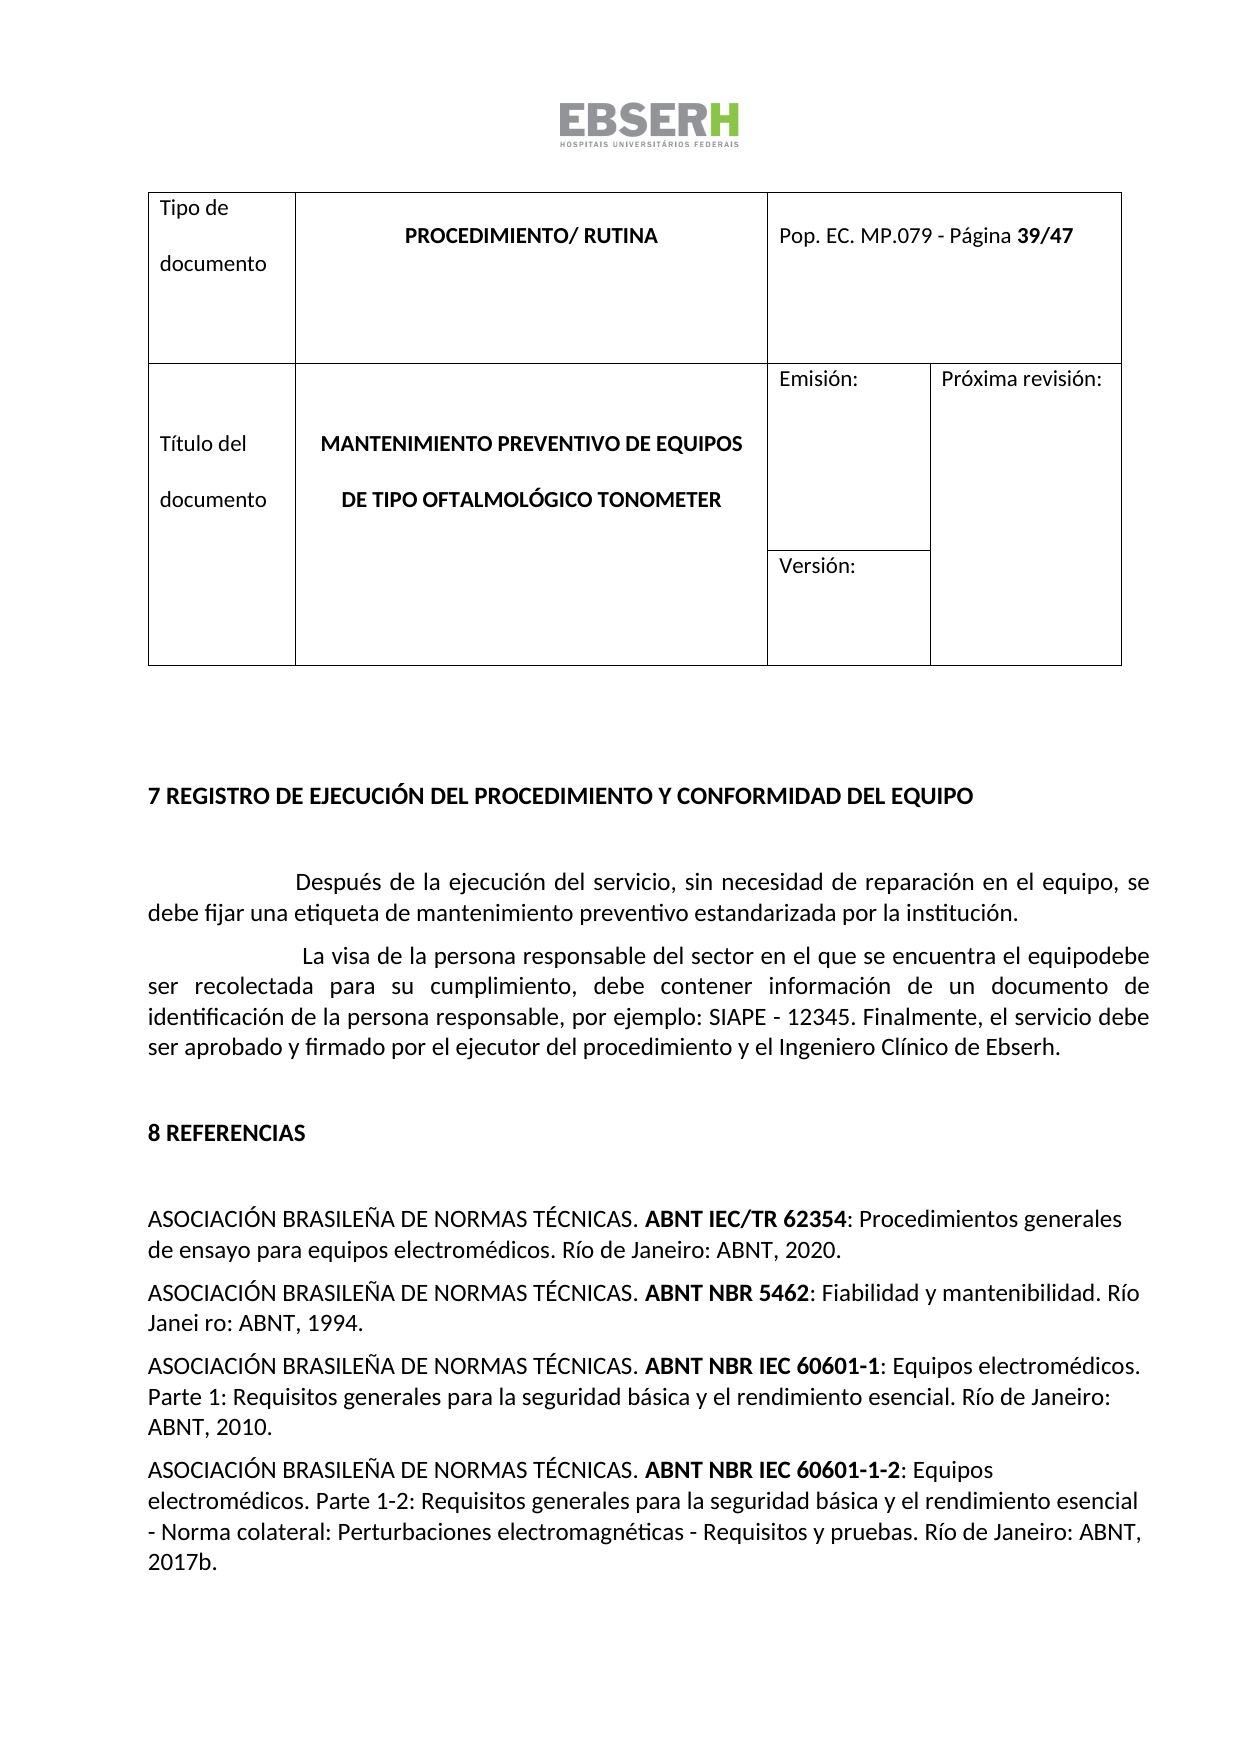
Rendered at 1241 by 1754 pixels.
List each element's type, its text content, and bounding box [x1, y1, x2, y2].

subtitle 7 REGISTRO DE EJECUCIÓN DEL PROCEDIMIENTO Y CONFORMIDAD DEL EQUIPO [148, 780, 1152, 811]
text ASOCIACIÓN BRASILEÑA DE NORMAS TÉCNICAS. ABNT NBR IEC 60601-1-2: Equipos electromédicos. Parte 1-2: Requisitos generales para la seguridad básica y el rendimiento esencial - Norma colateral: Perturbaciones electromagnéticas - Requisitos y pruebas. Río de Janeiro: ABNT, 2017b. [148, 1454, 1152, 1577]
text La visa de la persona responsable del sector en el que se encuentra el equipodebe ser recolectada para su cumplimiento, debe contener información de un documento de identificación de la persona responsable, por ejemplo: SIAPE - 12345. Finalmente, el servicio debe ser aprobado y firmado por el ejecutor del procedimiento y el Ingeniero Clínico de Ebserh. [148, 940, 1152, 1062]
text ASOCIACIÓN BRASILEÑA DE NORMAS TÉCNICAS. ABNT NBR 5462: Fiabilidad y mantenibilidad. Río Janei ro: ABNT, 1994. [148, 1277, 1152, 1338]
picture [558, 101, 741, 147]
text Después de la ejecución del servicio, sin necesidad de reparación en el equipo, se debe fijar una etiqueta de mantenimiento preventivo estandarizada por la institución. [148, 866, 1152, 927]
subtitle 8 REFERENCIAS [148, 1117, 1152, 1148]
text ASOCIACIÓN BRASILEÑA DE NORMAS TÉCNICAS. ABNT IEC/TR 62354: Procedimientos generales de ensayo para equipos electromédicos. Río de Janeiro: ABNT, 2020. [148, 1203, 1152, 1264]
text ASOCIACIÓN BRASILEÑA DE NORMAS TÉCNICAS. ABNT NBR IEC 60601-1: Equipos electromédicos. Parte 1: Requisitos generales para la seguridad básica y el rendimiento esencial. Río de Janeiro: ABNT, 2010. [148, 1351, 1152, 1442]
